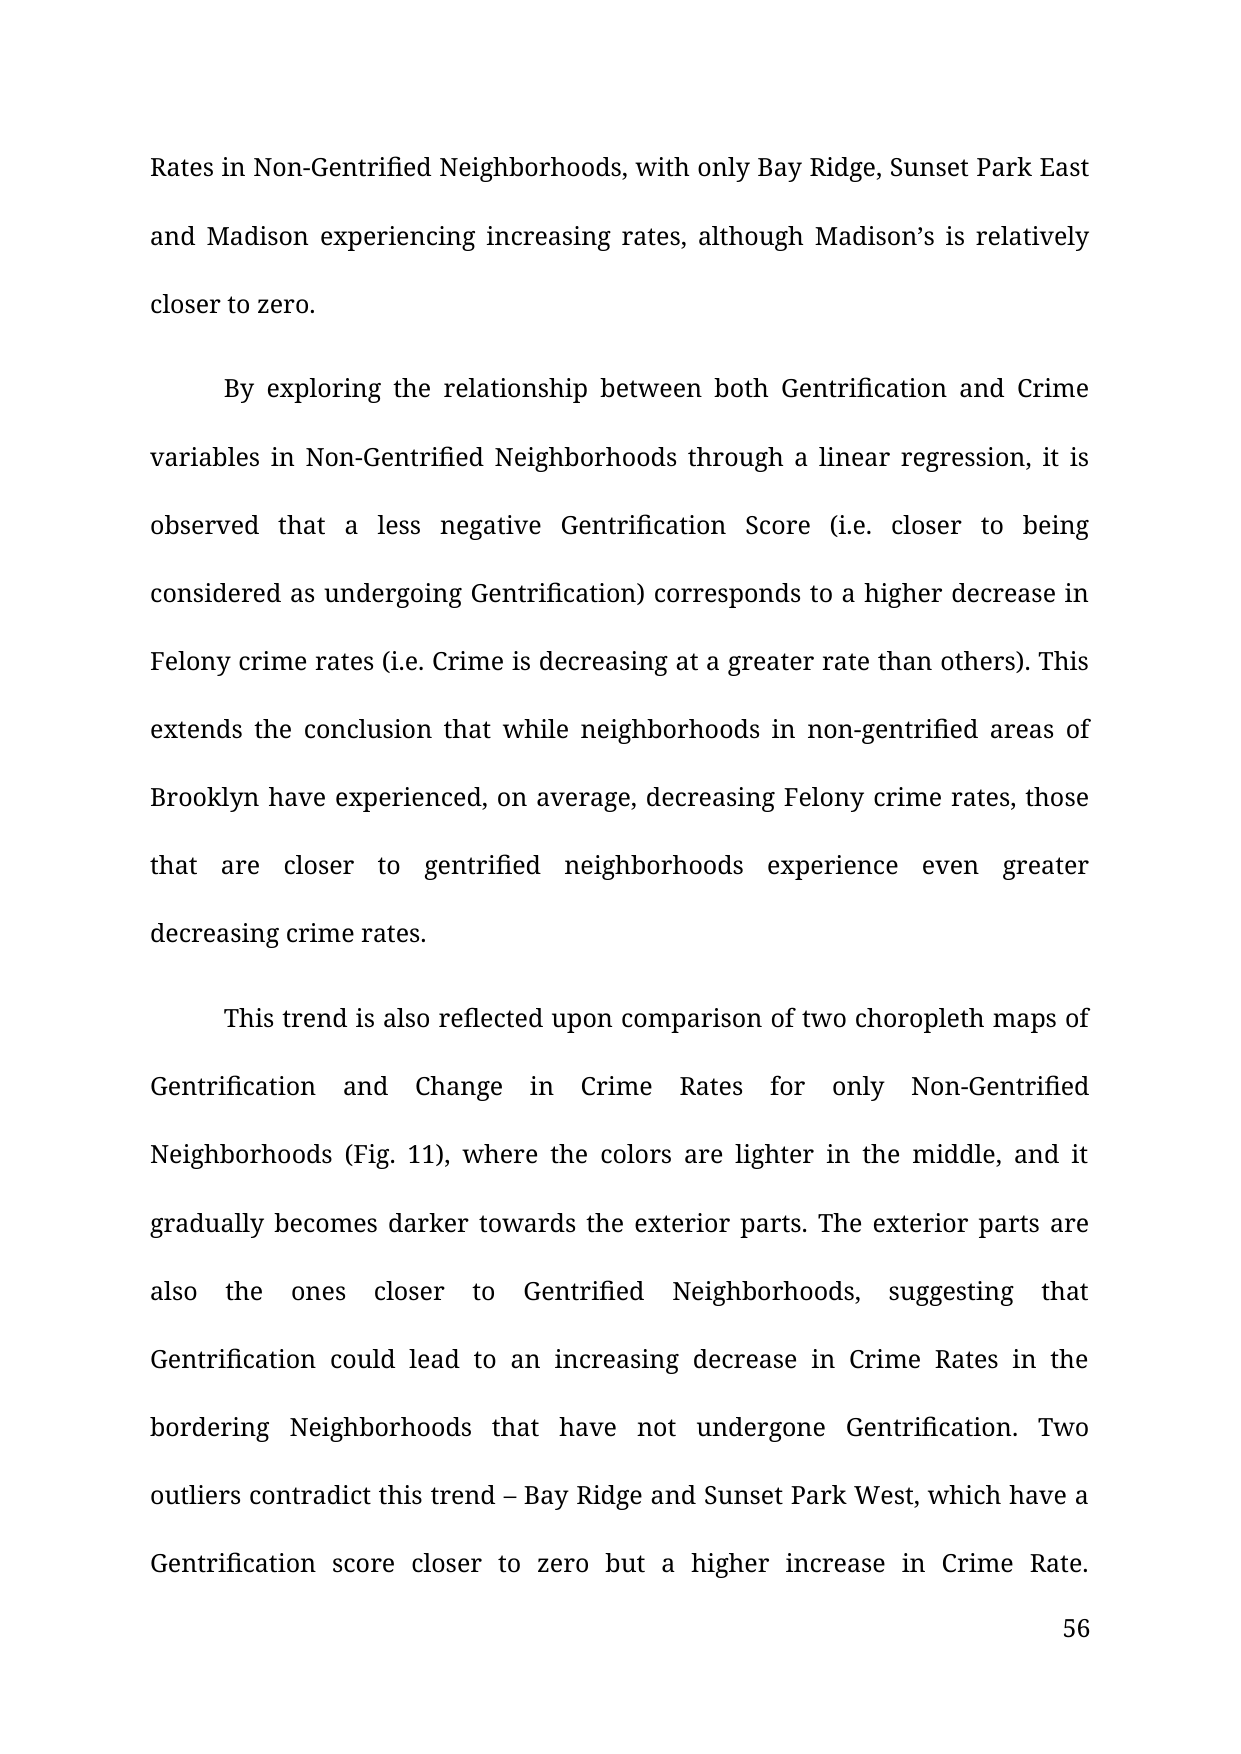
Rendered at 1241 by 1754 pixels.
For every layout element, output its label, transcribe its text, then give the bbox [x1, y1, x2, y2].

text By exploring the relationship between both Gentrification and Crime variables in Non-Gentrified Neighborhoods through a linear regression, it is observed that a less negative Gentrification Score (i.e. closer to being considered as undergoing Gentrification) corresponds to a higher decrease in Felony crime rates (i.e. Crime is decreasing at a greater rate than others). This extends the conclusion that while neighborhoods in non-gentrified areas of Brooklyn have experienced, on average, decreasing Felony crime rates, those that are closer to gentrified neighborhoods experience even greater decreasing crime rates. [150, 371, 1090, 950]
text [150, 1001, 1090, 1580]
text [150, 150, 1090, 320]
